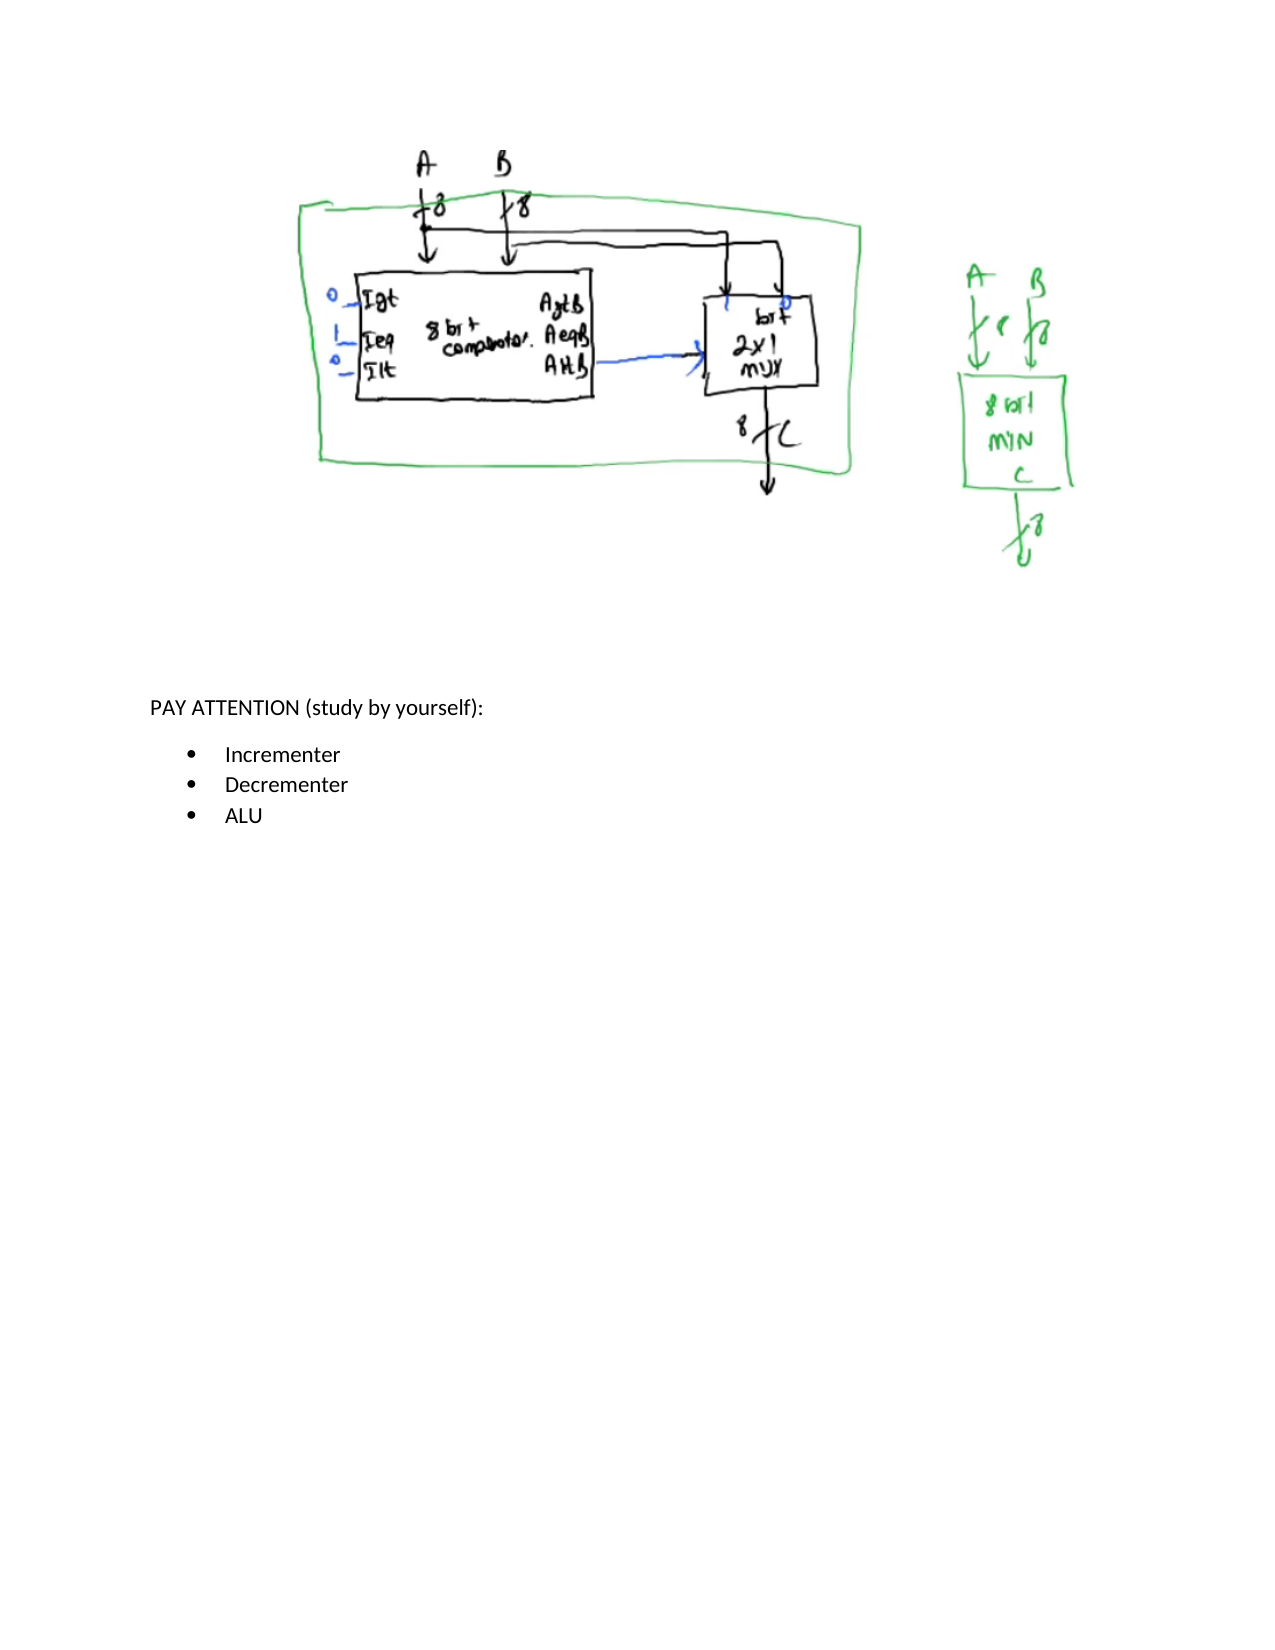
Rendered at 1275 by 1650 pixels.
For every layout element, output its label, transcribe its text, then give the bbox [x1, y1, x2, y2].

picture [150, 150, 1125, 581]
list Incrementer [187, 740, 1125, 768]
text PAY ATTENTION (study by yourself): [150, 693, 1125, 721]
list Decrementer [187, 771, 1125, 798]
list ALU [187, 801, 1125, 829]
